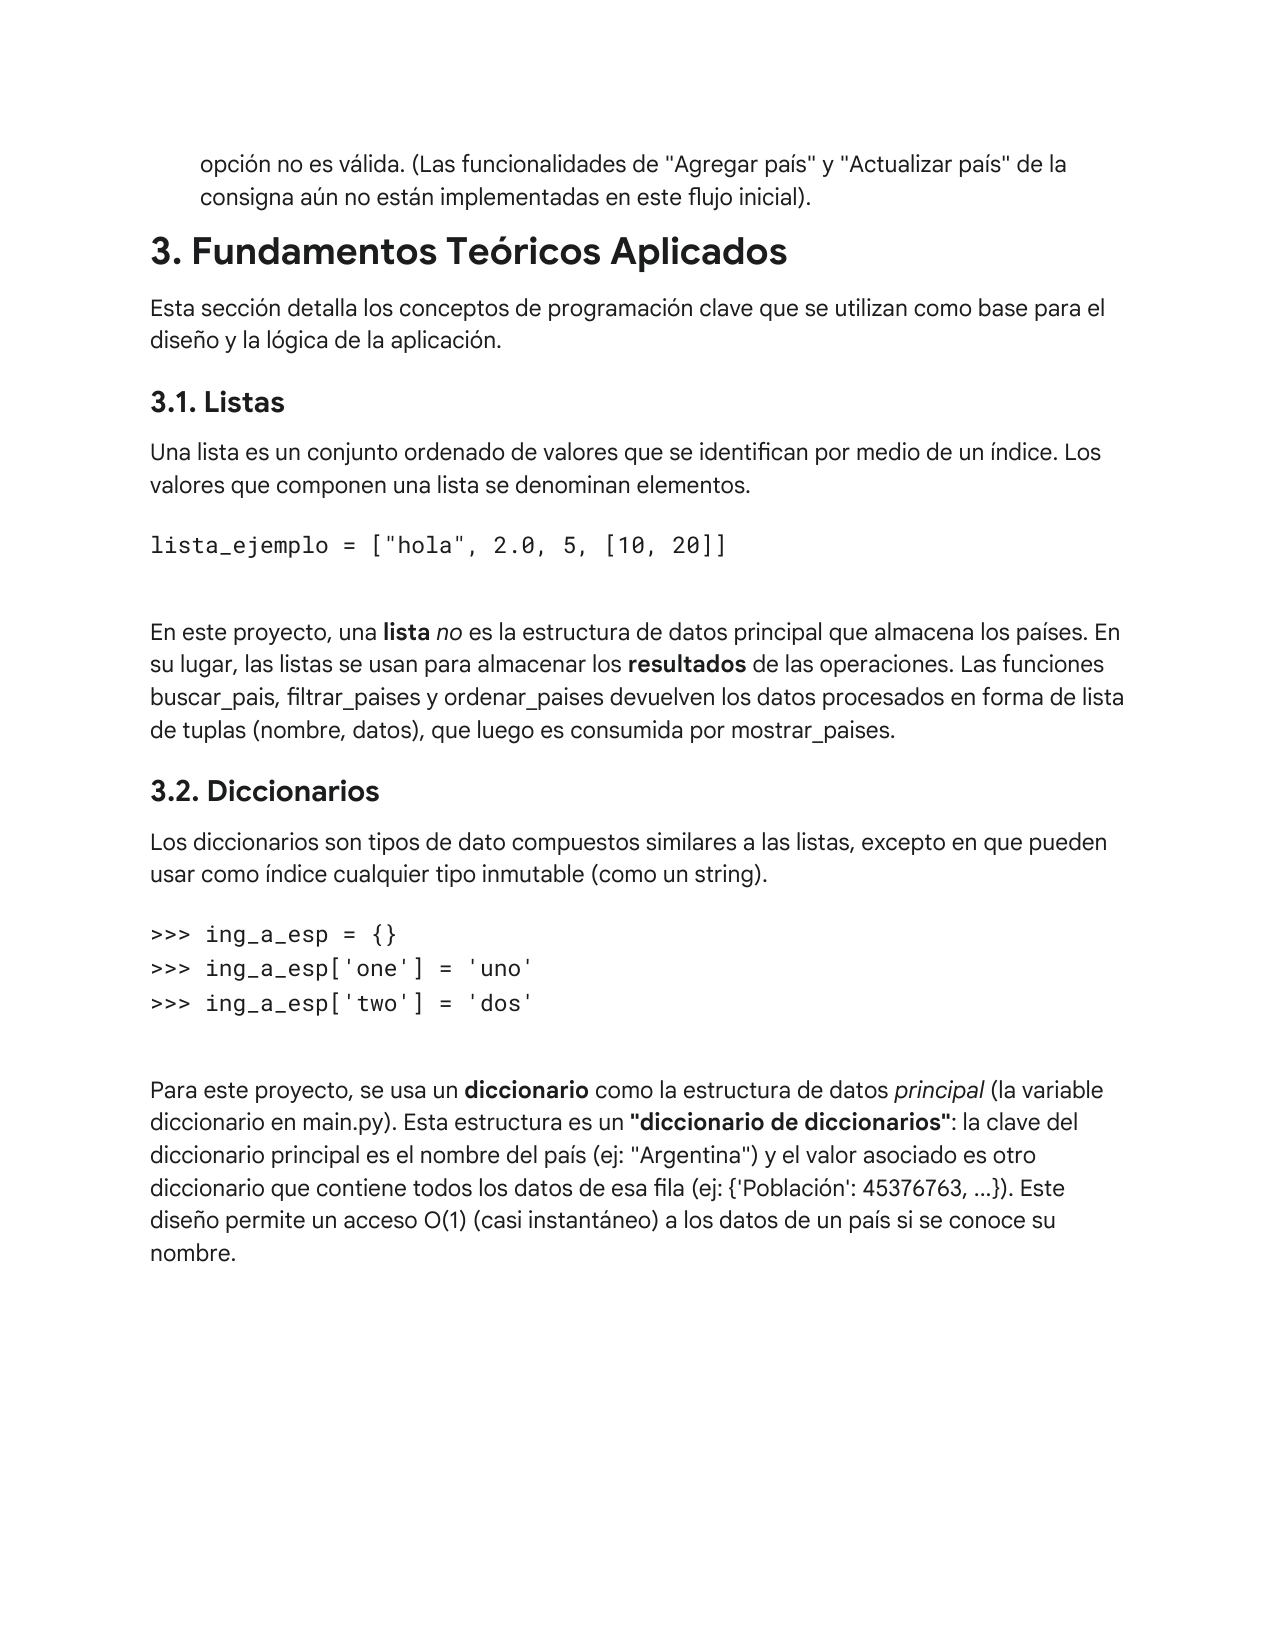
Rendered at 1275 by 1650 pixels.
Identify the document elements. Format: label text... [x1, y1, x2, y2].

subtitle 3.1. Listas [150, 384, 1125, 421]
subtitle 3. Fundamentos Teóricos Aplicados [150, 228, 1125, 275]
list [162, 150, 1125, 211]
text Para este proyecto, se usa un diccionario como la estructura de datos principal (la variable diccionario en main.py). Esta estructura es un "diccionario de diccionarios": la clave del diccionario principal es el nombre del país (ej: "Argentina") y el valor asociado es otro diccionario que contiene todos los datos de esa fila (ej: {'Población': 45376763, ...}). Este diseño permite un acceso O(1) (casi instantáneo) a los datos de un país si se conoce su nombre. [150, 1076, 1125, 1268]
text Una lista es un conjunto ordenado de valores que se identifican por medio de un índice. Los valores que componen una lista se denominan elementos. [150, 438, 1125, 500]
text >>> ing_a_esp = {} >>> ing_a_esp['one'] = 'uno' >>> ing_a_esp['two'] = 'dos' [150, 918, 1125, 1047]
text En este proyecto, una lista no es la estructura de datos principal que almacena los países. En su lugar, las listas se usan para almacenar los resultados de las operaciones. Las funciones buscar_pais, filtrar_paises y ordenar_paises devuelven los datos procesados en forma de lista de tuplas (nombre, datos), que luego es consumida por mostrar_paises. [150, 618, 1125, 745]
text Esta sección detalla los conceptos de programación clave que se utilizan como base para el diseño y la lógica de la aplicación. [150, 294, 1125, 355]
text Los diccionarios son tipos de dato compuestos similares a las listas, excepto en que pueden usar como índice cualquier tipo inmutable (como un string). [150, 828, 1125, 889]
subtitle 3.2. Diccionarios [150, 774, 1125, 810]
text lista_ejemplo = ["hola", 2.0, 5, [10, 20]] [150, 529, 1125, 589]
